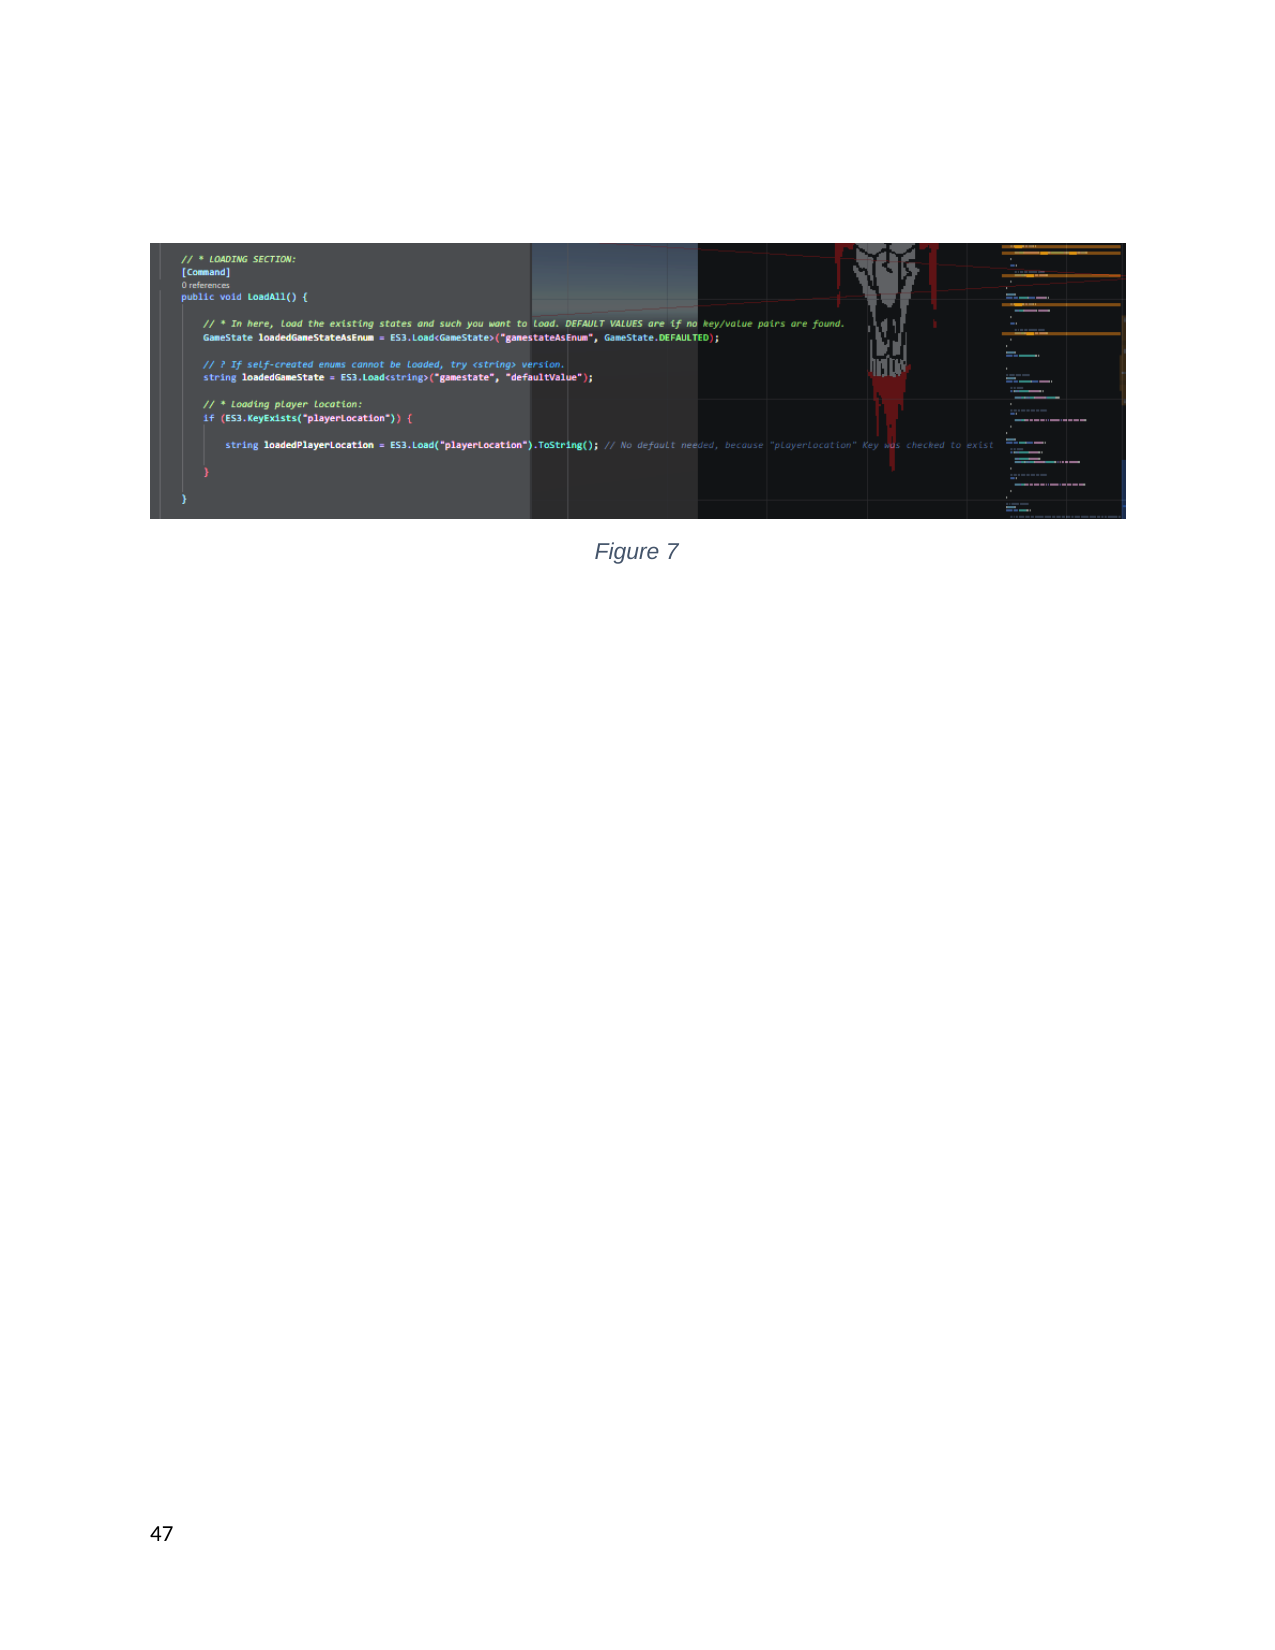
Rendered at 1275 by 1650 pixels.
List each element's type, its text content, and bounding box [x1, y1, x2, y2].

text Figure 7 [150, 538, 1125, 564]
picture [150, 243, 1126, 519]
